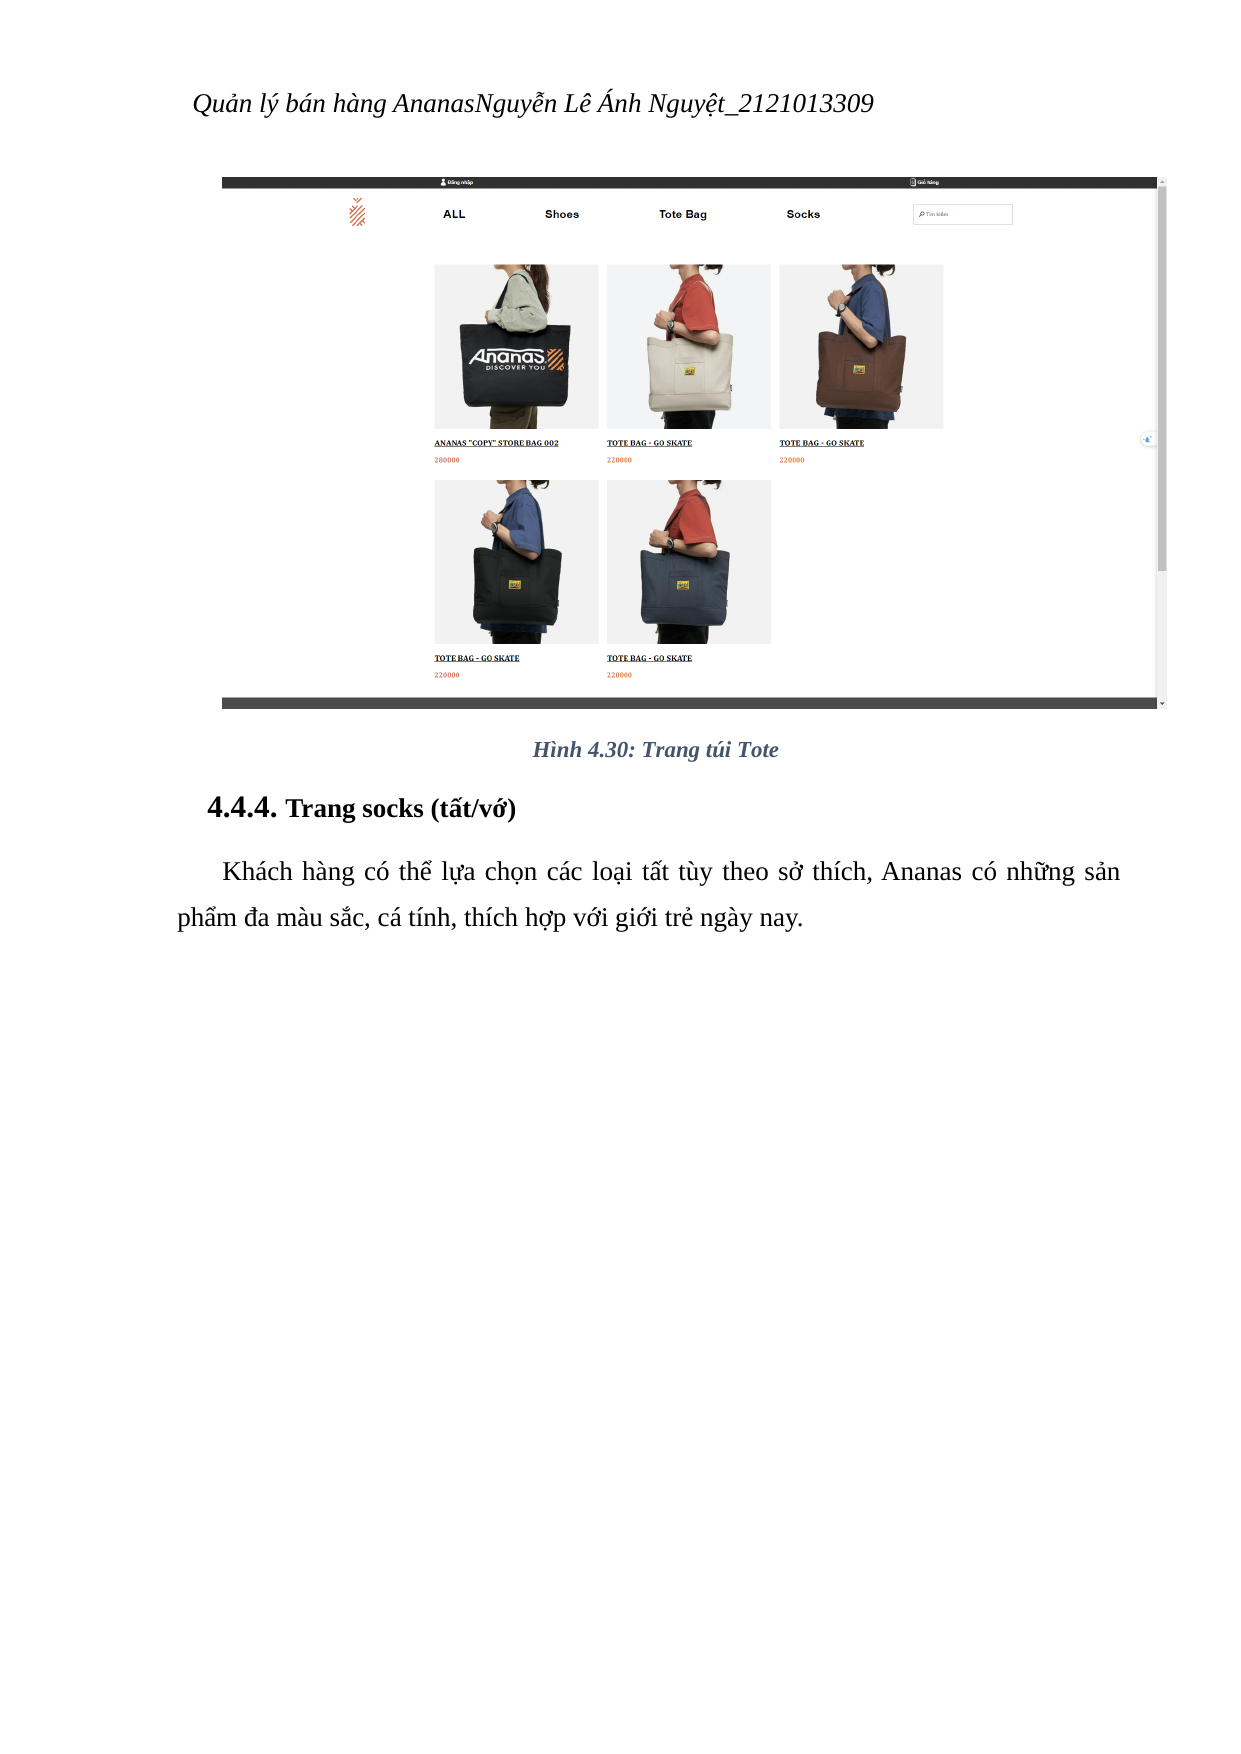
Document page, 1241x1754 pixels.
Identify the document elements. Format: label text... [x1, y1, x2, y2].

text Khách hàng có thể lựa chọn các loại tất tùy theo sở thích, Ananas có những sản phẩm đa màu sắc, cá tính, thích hợp với giới trẻ ngày nay. [177, 855, 1122, 933]
picture [222, 177, 1167, 709]
subtitle Trang socks (tất/vớ) [207, 788, 1122, 824]
